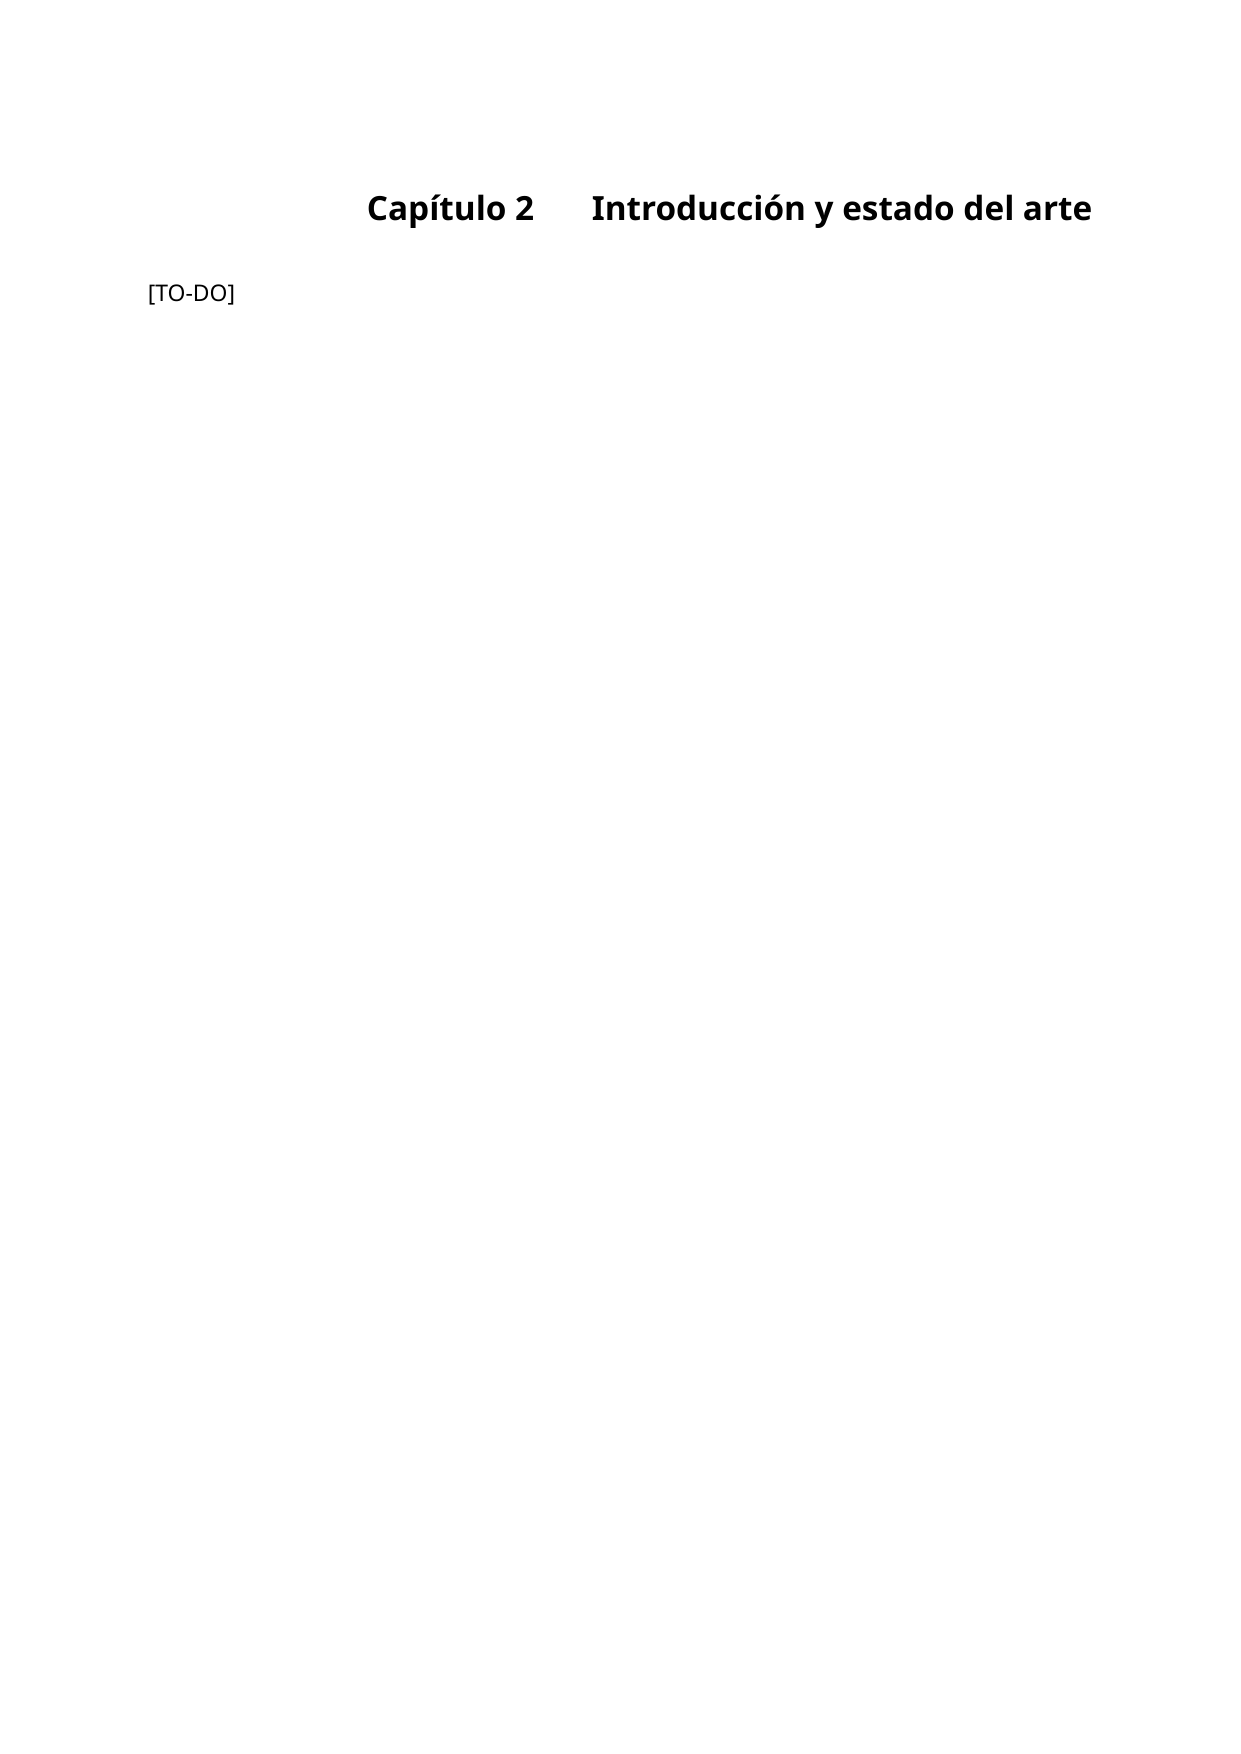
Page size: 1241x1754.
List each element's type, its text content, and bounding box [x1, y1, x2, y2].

text [TO-DO] [148, 277, 1092, 308]
subtitle Introducción y estado del arte [148, 185, 1092, 231]
